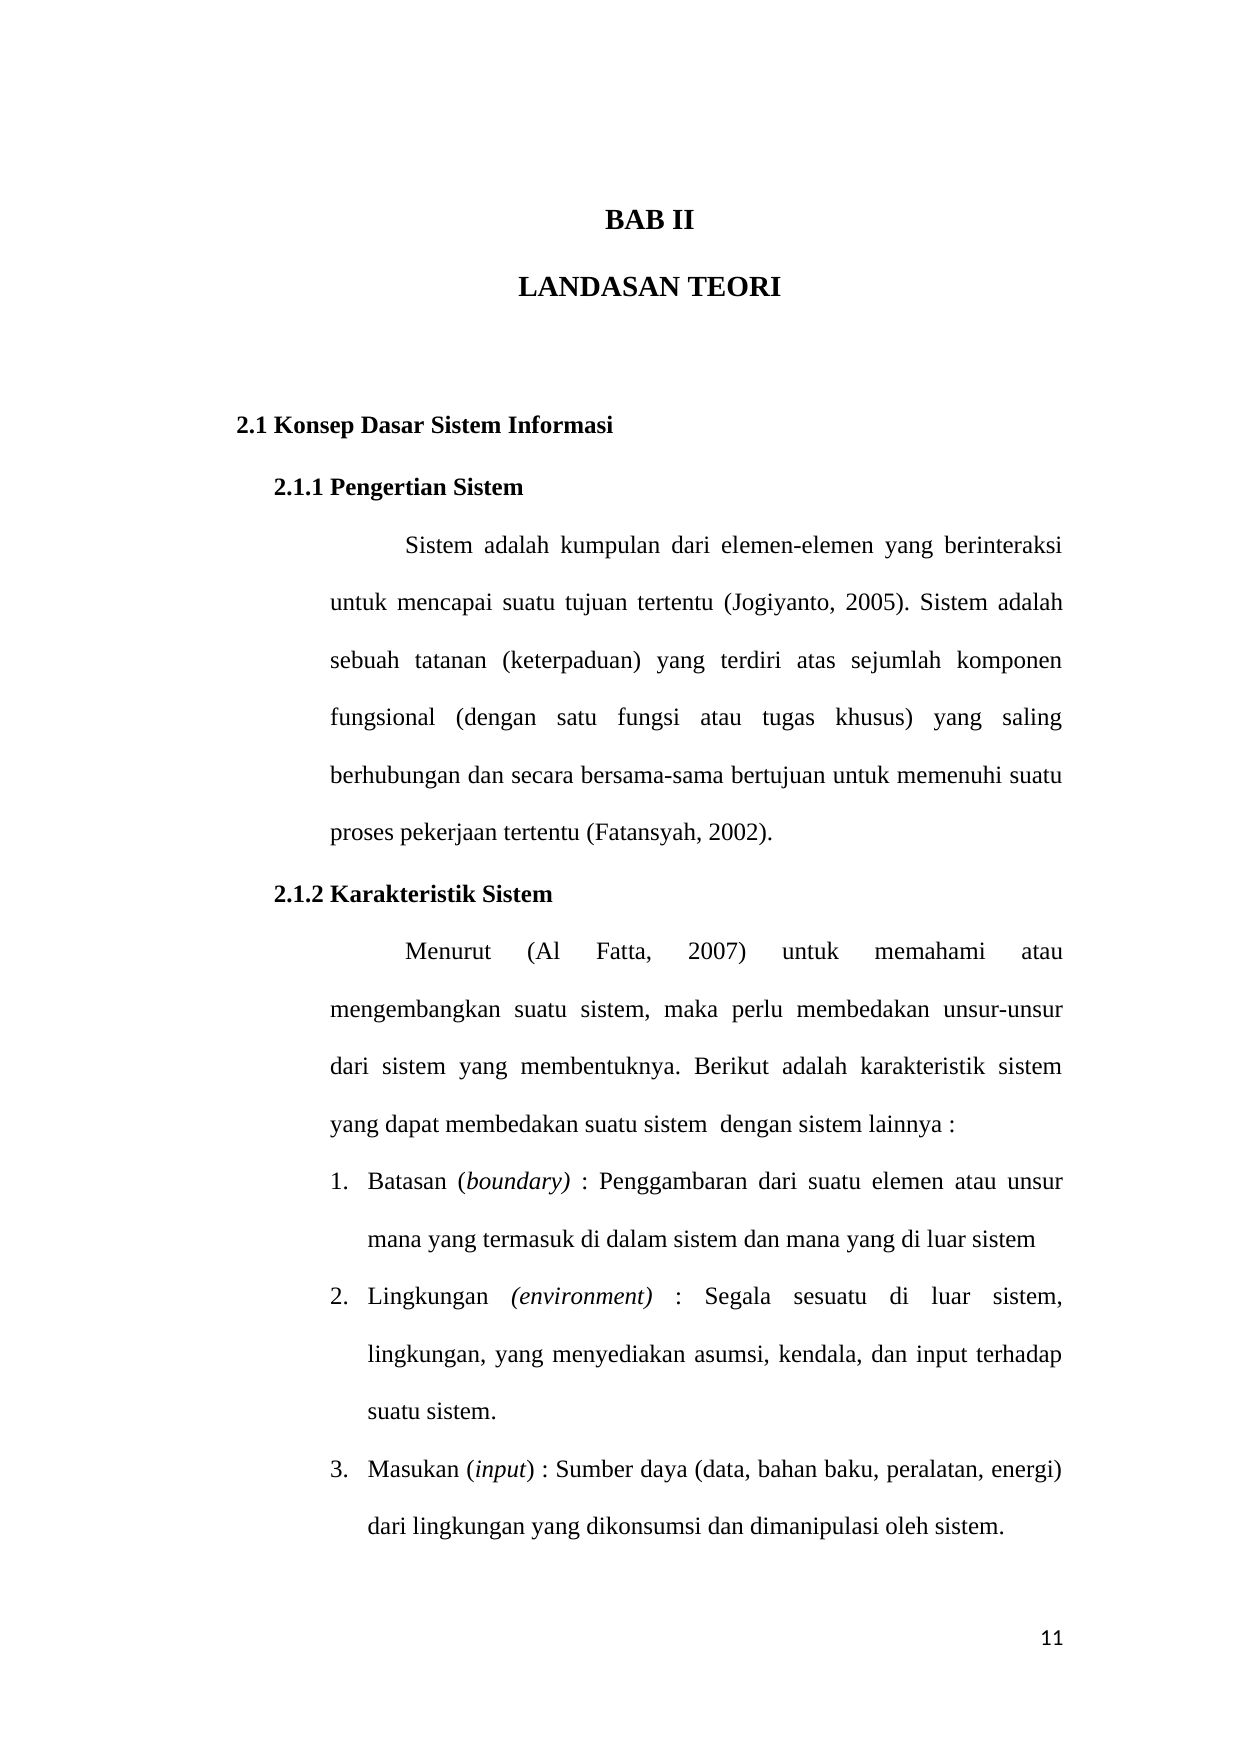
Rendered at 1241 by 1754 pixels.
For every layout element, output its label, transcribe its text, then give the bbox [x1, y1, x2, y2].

subtitle 2.1.1 Pengertian Sistem [236, 472, 1063, 501]
list Masukan (input) : Sumber daya (data, bahan baku, peralatan, energi) dari lingkungan yang dikonsumsi dan dimanipulasi oleh sistem. [330, 1454, 1063, 1540]
list Lingkungan (environment) : Segala sesuatu di luar sistem, lingkungan, yang menyediakan asumsi, kendala, dan input terhadap suatu sistem. [330, 1281, 1063, 1425]
text BAB II LANDASAN TEORI [236, 202, 1063, 303]
list Batasan (boundary) : Penggambaran dari suatu elemen atau unsur mana yang termasuk di dalam sistem dan mana yang di luar sistem [330, 1166, 1063, 1253]
text Menurut (Al Fatta, 2007) untuk memahami atau mengembangkan suatu sistem, maka perlu membedakan unsur-unsur dari sistem yang membentuknya. Berikut adalah karakteristik sistem yang dapat membedakan suatu sistem dengan sistem lainnya : [330, 936, 1063, 1138]
subtitle 2.1 Konsep Dasar Sistem Informasi [236, 411, 1063, 439]
subtitle 2.1.2 Karakteristik Sistem [236, 879, 1063, 908]
text Sistem adalah kumpulan dari elemen-elemen yang berinteraksi untuk mencapai suatu tujuan tertentu (Jogiyanto, 2005). Sistem adalah sebuah tatanan (keterpaduan) yang terdiri atas sejumlah komponen fungsional (dengan satu fungsi atau tugas khusus) yang saling berhubungan dan secara bersama-sama bertujuan untuk memenuhi suatu proses pekerjaan tertentu (Fatansyah, 2002). [330, 530, 1063, 846]
